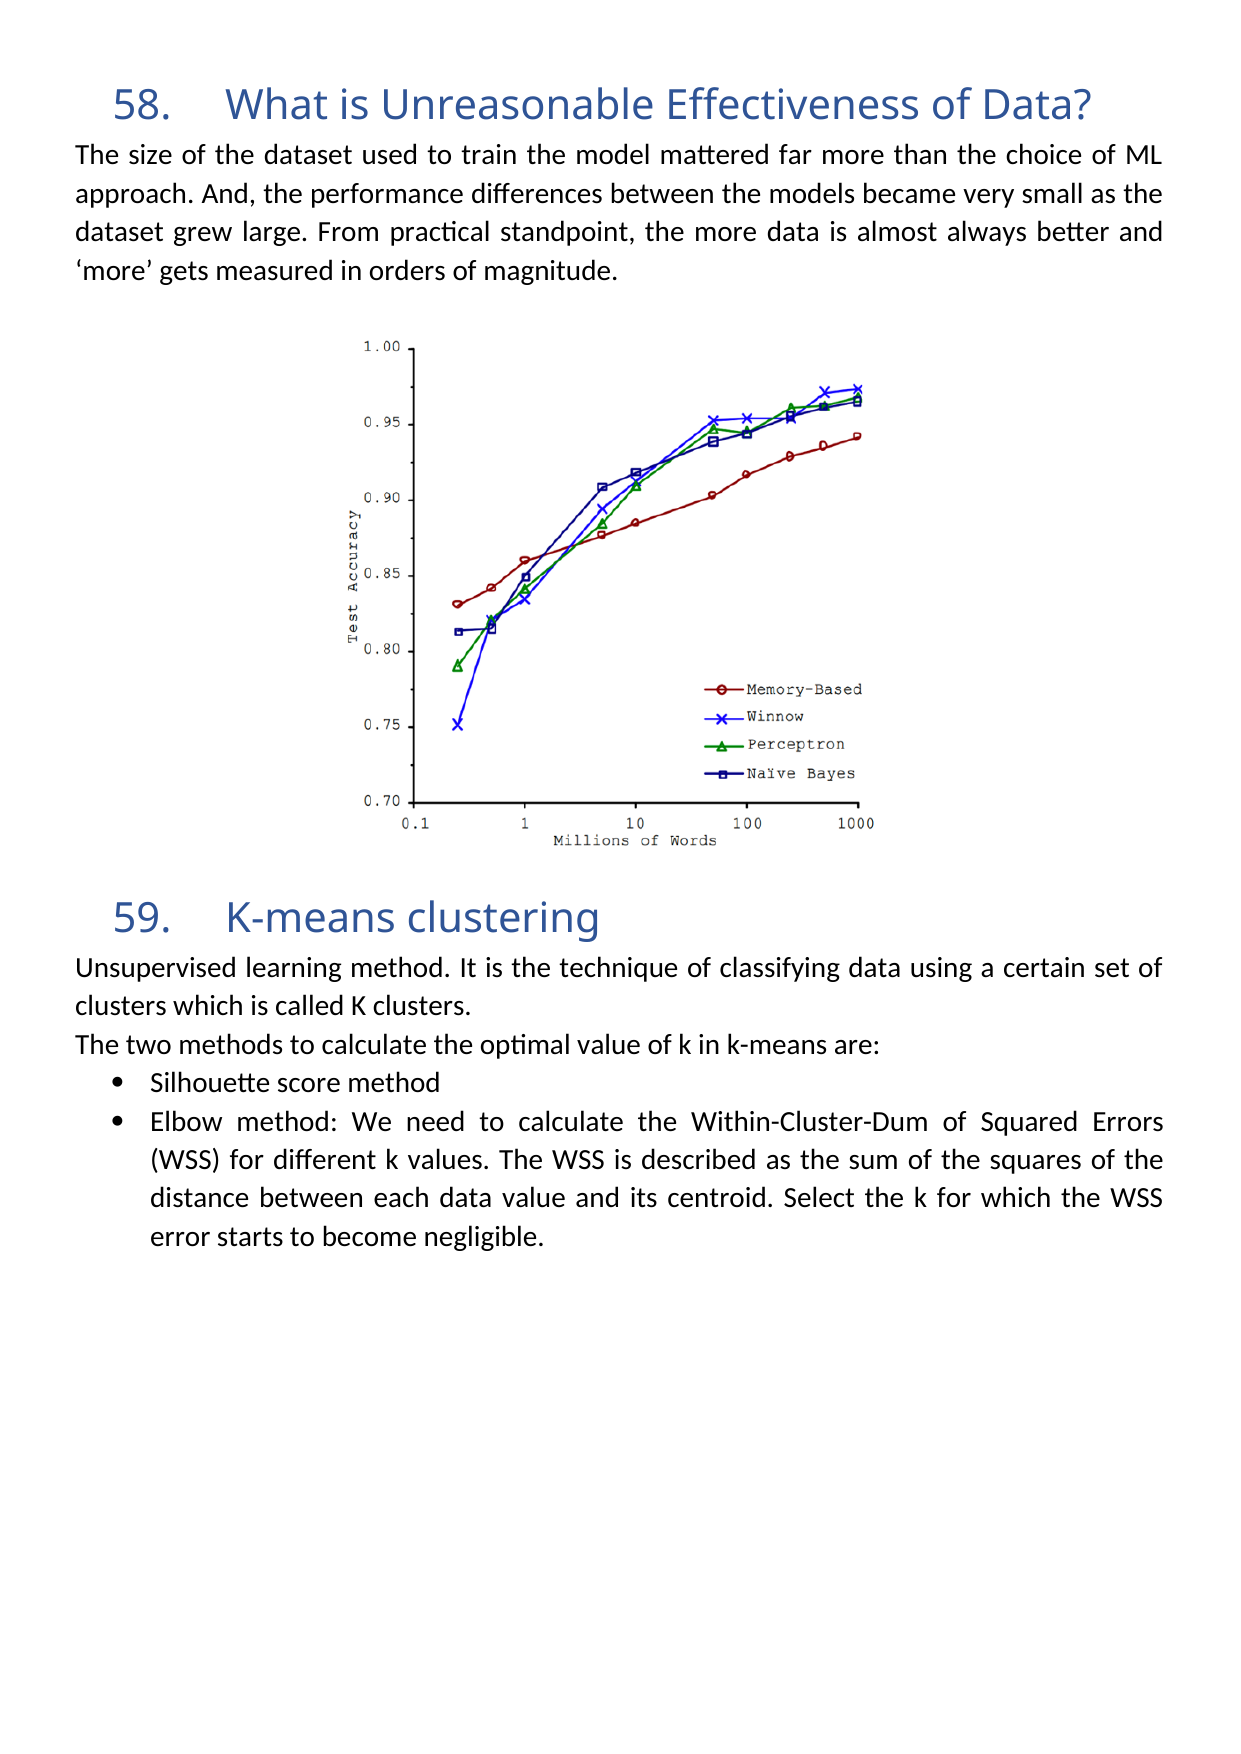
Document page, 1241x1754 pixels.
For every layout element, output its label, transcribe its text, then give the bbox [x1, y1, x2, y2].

subtitle K-means clustering [112, 888, 1165, 944]
picture [312, 306, 928, 861]
text The size of the dataset used to train the model mattered far more than the choice of ML approach. And, the performance differences between the models became very small as the dataset grew large. From practical standpoint, the more data is almost always better and ‘more’ gets measured in orders of magnitude. [75, 136, 1165, 287]
text The two methods to calculate the optimal value of k in k-means are: [75, 1026, 1165, 1061]
text Unsupervised learning method. It is the technique of classifying data using a certain set of clusters which is called K clusters. [75, 949, 1165, 1023]
list Silhouette score method [112, 1064, 1165, 1100]
subtitle What is Unreasonable Effectiveness of Data? [112, 75, 1165, 132]
list Elbow method: We need to calculate the Within-Cluster-Dum of Squared Errors (WSS) for different k values. The WSS is described as the sum of the squares of the distance between each data value and its centroid. Select the k for which the WSS error starts to become negligible. [112, 1103, 1165, 1254]
